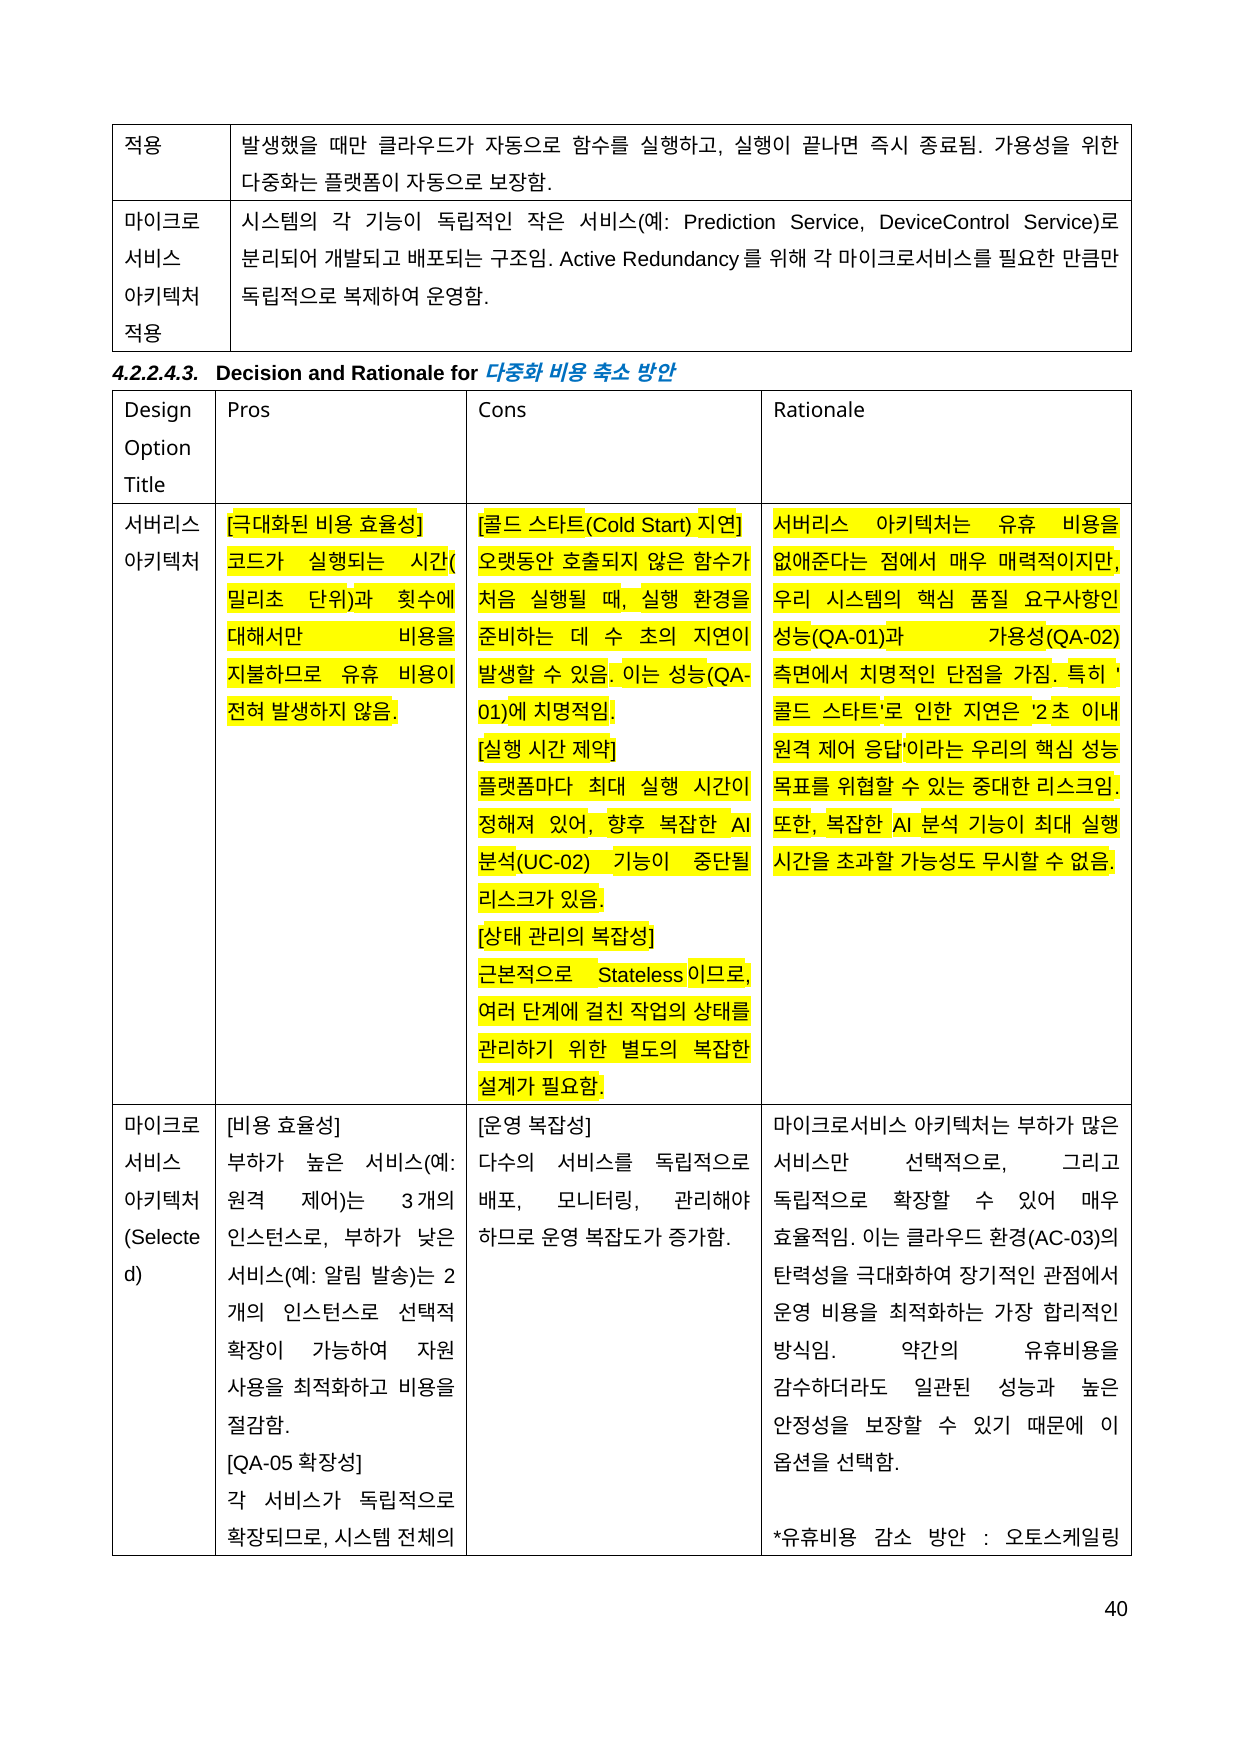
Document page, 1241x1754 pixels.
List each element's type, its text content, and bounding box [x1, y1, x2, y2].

table_cell [극대화된 비용 효율성] 코드가 실행되는 시간(밀리초 단위)과 횟수에 대해서만 비용을 지불하므로 유휴 비용이 전혀 발생하지 않음. [216, 504, 466, 1104]
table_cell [216, 1105, 466, 1555]
table_cell 마이크로 서비스 아키텍처 적용 [113, 201, 230, 351]
table_cell 서버리스 아키텍처 적용 [113, 125, 230, 200]
table_header Cons [467, 391, 761, 503]
table_header Rationale [762, 391, 1131, 503]
table_cell 시스템의 각 기능이 독립적인 작은 서비스(예: Prediction Service, DeviceControl Service)로 분리되어 개발되고 배포되는 구조임. Active Redundancy를 위해 각 마이크로서비스를 필요한 만큼만 독립적으로 복제하여 운영함. [231, 201, 1131, 351]
table_header Design Option Title [113, 391, 215, 503]
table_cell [467, 1105, 761, 1555]
table_cell 서버리스 아키텍처는 유휴 비용을 없애준다는 점에서 매우 매력적이지만, 우리 시스템의 핵심 품질 요구사항인 성능(QA-01)과 가용성(QA-02) 측면에서 치명적인 단점을 가짐. 특히 '콜드 스타트'로 인한 지연은 '2초 이내 원격 제어 응답'이라는 우리의 핵심 성능 목표를 위협할 수 있는 중대한 리스크임. 또한, 복잡한 AI 분석 기능이 최대 실행 시간을 초과할 가능성도 무시할 수 없음. [762, 504, 1131, 1104]
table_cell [113, 1105, 215, 1555]
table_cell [231, 125, 1131, 200]
table_cell [콜드 스타트(Cold Start) 지연] 오랫동안 호출되지 않은 함수가 처음 실행될 때, 실행 환경을 준비하는 데 수 초의 지연이 발생할 수 있음. 이는 성능(QA-01)에 치명적임. [실행 시간 제약] 플랫폼마다 최대 실행 시간이 정해져 있어, 향후 복잡한 AI 분석(UC-02) 기능이 중단될 리스크가 있음. [상태 관리의 복잡성] 근본적으로 Stateless이므로, 여러 단계에 걸친 작업의 상태를 관리하기 위한 별도의 복잡한 설계가 필요함. [467, 504, 761, 1104]
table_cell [762, 1105, 1131, 1555]
table_header Pros [216, 391, 466, 503]
subtitle Decision and Rationale for 다중화 비용 축소 방안 [112, 352, 1128, 390]
table_cell 서버리스 아키텍처 [113, 504, 215, 1104]
